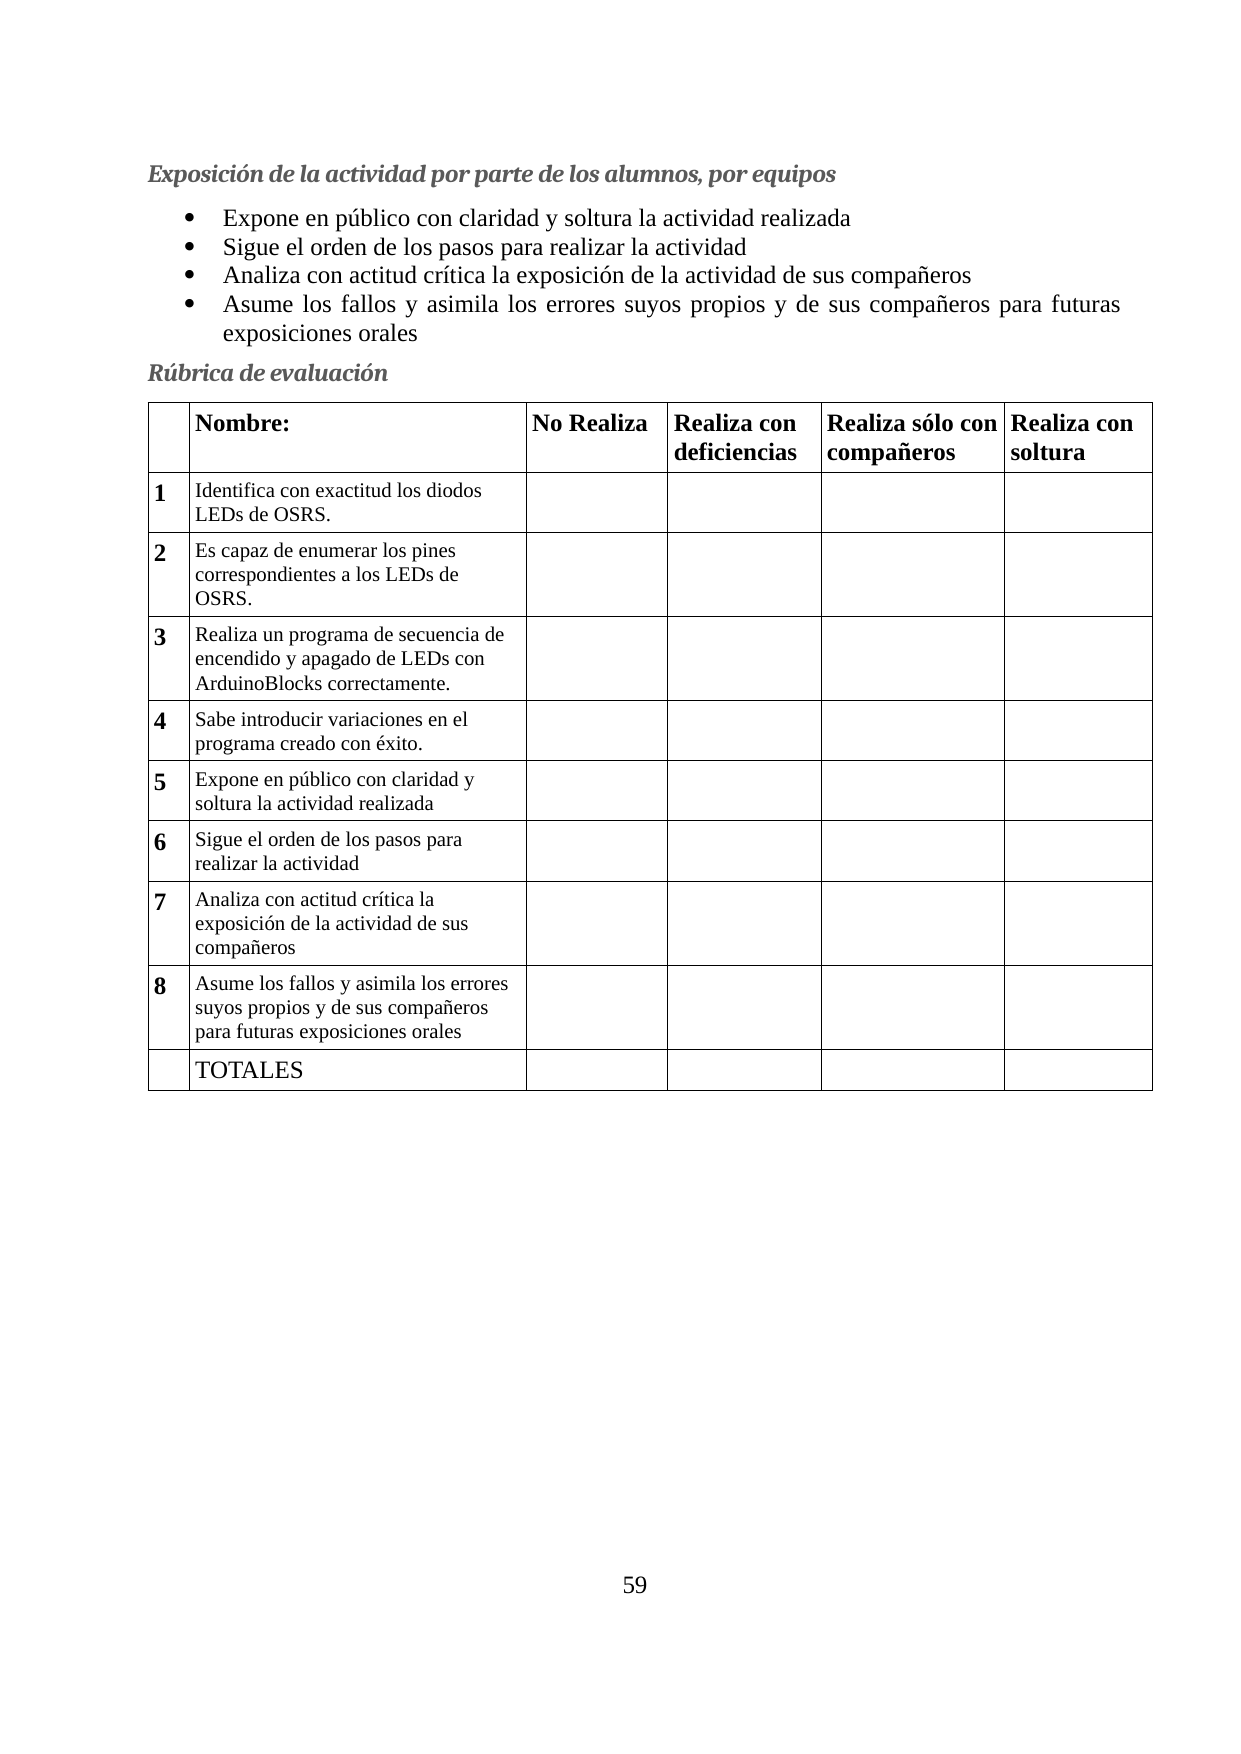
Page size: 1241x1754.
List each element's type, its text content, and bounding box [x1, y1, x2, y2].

table_cell 2 [149, 533, 189, 616]
text Expone en público con claridad y soltura la actividad realizada [185, 203, 1122, 232]
table_header [149, 403, 189, 472]
table_cell [822, 821, 1004, 881]
table_cell [1005, 821, 1152, 881]
text Analiza con actitud crítica la exposición de la actividad de sus compañeros [185, 260, 1122, 289]
table_header Realiza con soltura [1005, 403, 1152, 472]
table_header Realiza sólo con compañeros [822, 403, 1004, 472]
table_cell [527, 966, 667, 1049]
table_cell [668, 966, 821, 1049]
table_cell [668, 701, 821, 760]
table_cell [822, 761, 1004, 820]
table_cell [527, 821, 667, 881]
table_cell [668, 882, 821, 965]
table_cell Realiza un programa de secuencia de encendido y apagado de LEDs con ArduinoBlocks correctamente. [190, 617, 526, 700]
table_cell [527, 1050, 667, 1089]
table_cell Identifica con exactitud los diodos LEDs de OSRS. [190, 473, 526, 532]
table_cell [668, 617, 821, 700]
text Asume los fallos y asimila los errores suyos propios y de sus compañeros para futuras exposiciones orales [185, 289, 1122, 347]
table_cell [1005, 882, 1152, 965]
table_cell Es capaz de enumerar los pines correspondientes a los LEDs de OSRS. [190, 533, 526, 616]
table_cell [1005, 761, 1152, 820]
table_cell [527, 701, 667, 760]
table_cell [1005, 533, 1152, 616]
table_cell [668, 761, 821, 820]
table_cell Asume los fallos y asimila los errores suyos propios y de sus compañeros para futuras exposiciones orales [190, 966, 526, 1049]
table_cell [668, 473, 821, 532]
table_cell 3 [149, 617, 189, 700]
table_cell TOTALES [190, 1050, 526, 1089]
table_cell [822, 966, 1004, 1049]
table_cell 8 [149, 966, 189, 1049]
table_cell 1 [149, 473, 189, 532]
table_cell [822, 1050, 1004, 1089]
table_cell [822, 533, 1004, 616]
table_header Realiza con deficiencias [668, 403, 821, 472]
table_cell Analiza con actitud crítica la exposición de la actividad de sus compañeros [190, 882, 526, 965]
subtitle Rúbrica de evaluación [148, 359, 1122, 388]
table_cell Expone en público con claridad y soltura la actividad realizada [190, 761, 526, 820]
table_cell [822, 617, 1004, 700]
table_cell 7 [149, 882, 189, 965]
table_cell [1005, 473, 1152, 532]
table_cell [1005, 1050, 1152, 1089]
table_header No Realiza [527, 403, 667, 472]
table_cell Sabe introducir variaciones en el programa creado con éxito. [190, 701, 526, 760]
table_cell [668, 1050, 821, 1089]
table_cell 5 [149, 761, 189, 820]
table_cell [527, 533, 667, 616]
table_cell [668, 821, 821, 881]
table_cell [149, 1050, 189, 1089]
table_cell [527, 882, 667, 965]
table_cell [527, 617, 667, 700]
text Sigue el orden de los pasos para realizar la actividad [185, 232, 1122, 260]
table_cell [527, 473, 667, 532]
table_cell [1005, 617, 1152, 700]
table_cell [1005, 701, 1152, 760]
table_cell 4 [149, 701, 189, 760]
table_cell [822, 701, 1004, 760]
table_cell [668, 533, 821, 616]
table_cell [822, 882, 1004, 965]
table_header Nombre: [190, 403, 526, 472]
table_cell [527, 761, 667, 820]
table_cell Sigue el orden de los pasos para realizar la actividad [190, 821, 526, 881]
table_cell [822, 473, 1004, 532]
subtitle Exposición de la actividad por parte de los alumnos, por equipos [148, 160, 1122, 188]
table_cell [1005, 966, 1152, 1049]
table_cell 6 [149, 821, 189, 881]
